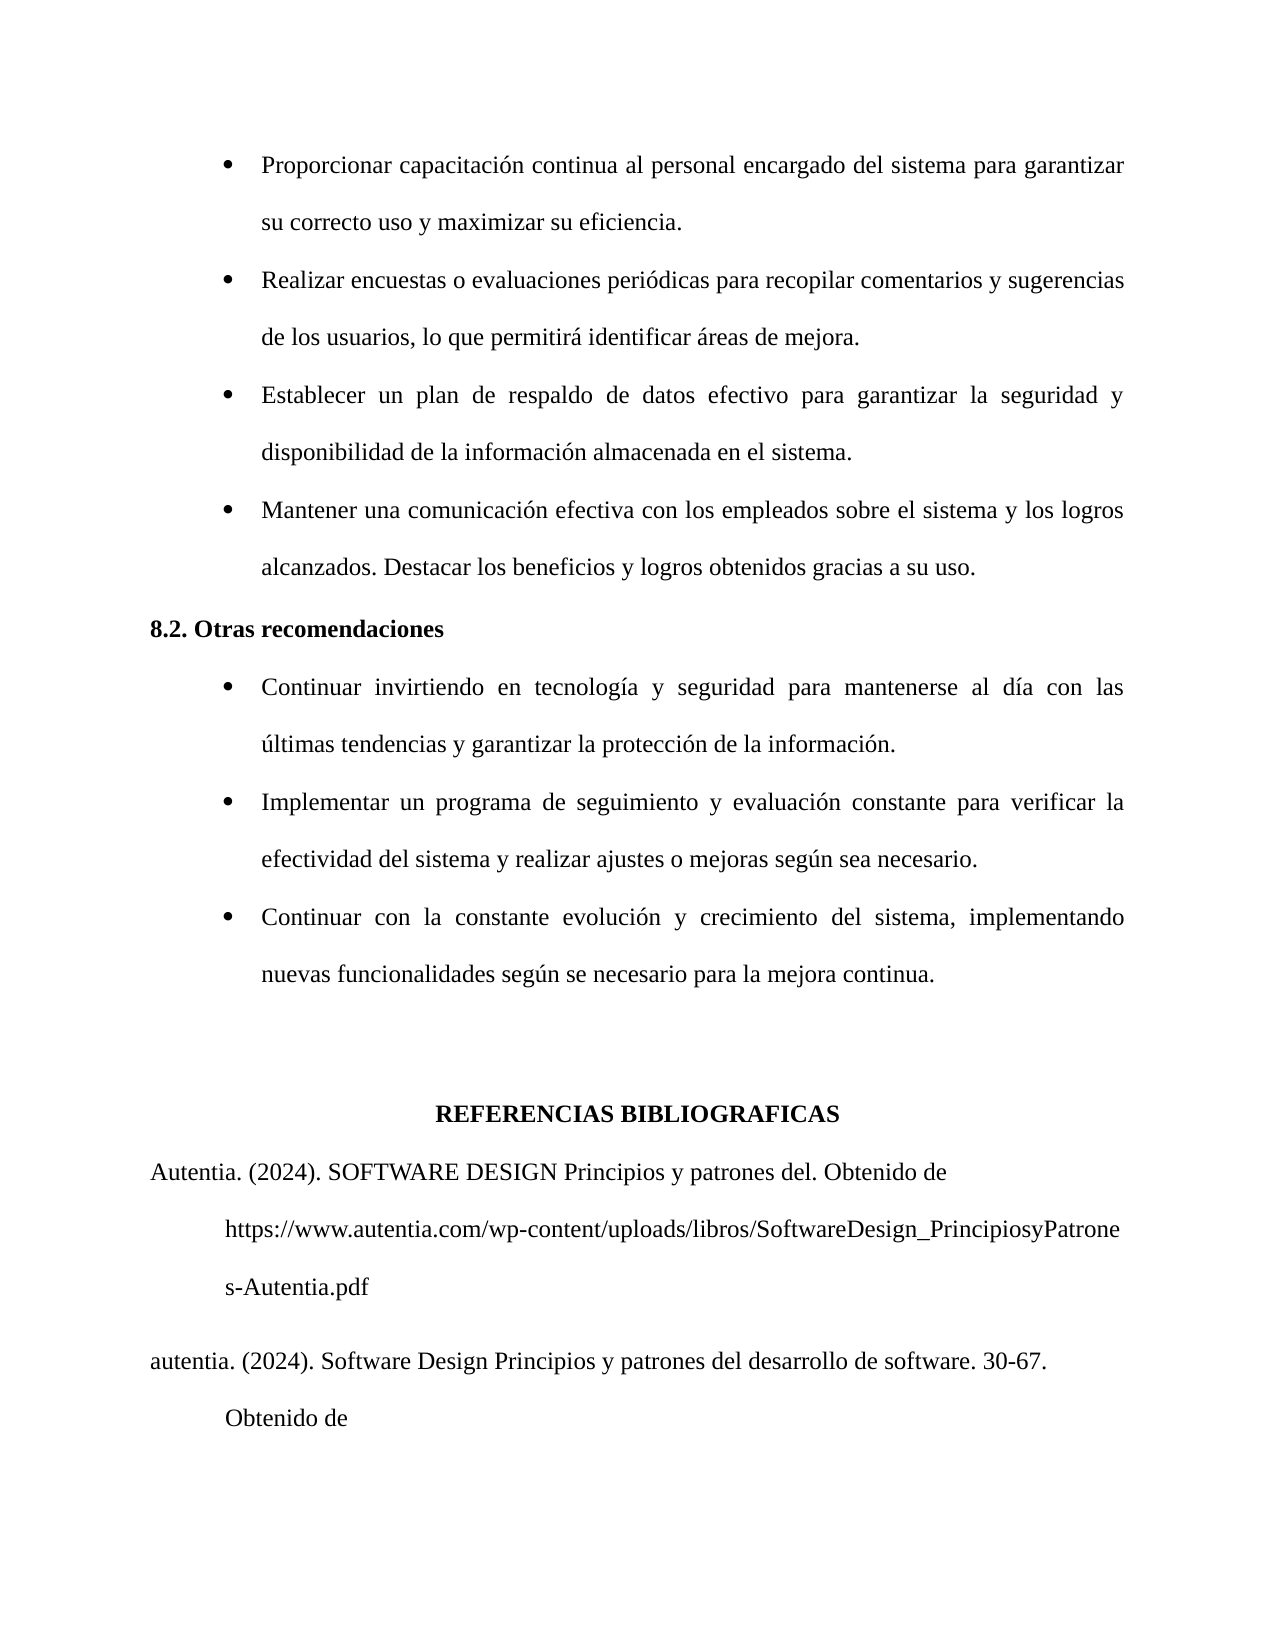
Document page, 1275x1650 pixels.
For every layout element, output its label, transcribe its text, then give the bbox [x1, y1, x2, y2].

list Establecer un plan de respaldo de datos efectivo para garantizar la seguridad y disponibilidad de la información almacenada en el sistema. [224, 380, 1125, 466]
list Continuar con la constante evolución y crecimiento del sistema, implementando nuevas funcionalidades según se necesario para la mejora continua. [224, 902, 1125, 988]
list Mantener una comunicación efectiva con los empleados sobre el sistema y los logros alcanzados. Destacar los beneficios y logros obtenidos gracias a su uso. [224, 495, 1125, 581]
list Continuar invirtiendo en tecnología y seguridad para mantenerse al día con las últimas tendencias y garantizar la protección de la información. [224, 672, 1125, 758]
title 8.2. Otras recomendaciones [150, 614, 1125, 643]
list Proporcionar capacitación continua al personal encargado del sistema para garantizar su correcto uso y maximizar su eficiencia. [224, 150, 1125, 236]
list Realizar encuestas o evaluaciones periódicas para recopilar comentarios y sugerencias de los usuarios, lo que permitirá identificar áreas de mejora. [224, 265, 1125, 351]
text Autentia. (2024). SOFTWARE DESIGN Principios y patrones del. Obtenido de https://www.autentia.com/wp-content/uploads/libros/SoftwareDesign_PrincipiosyPatrones-Autentia.pdf [150, 1157, 1125, 1300]
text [150, 1346, 1125, 1432]
list Implementar un programa de seguimiento y evaluación constante para verificar la efectividad del sistema y realizar ajustes o mejoras según sea necesario. [224, 787, 1125, 873]
title REFERENCIAS BIBLIOGRAFICAS [150, 1099, 1125, 1128]
